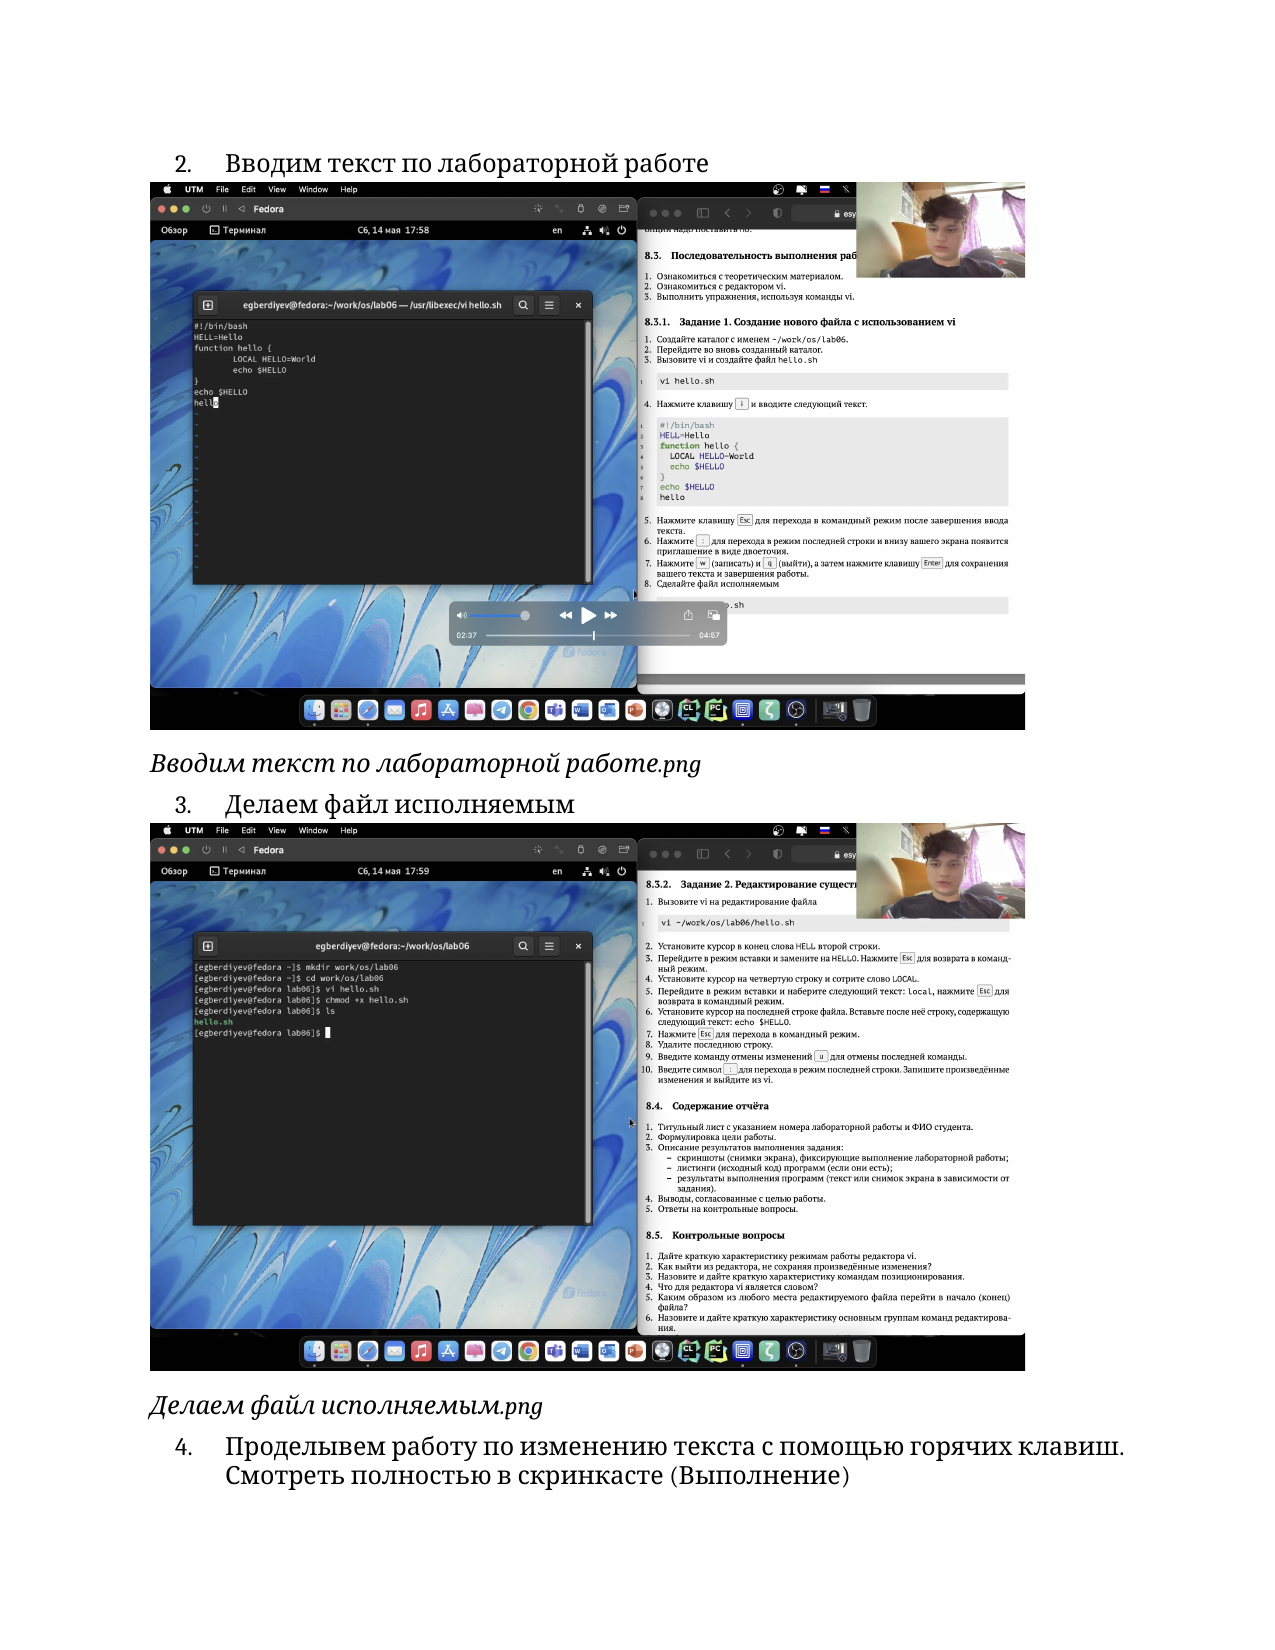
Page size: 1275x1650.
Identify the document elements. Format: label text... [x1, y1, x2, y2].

picture [150, 823, 1025, 1371]
text Вводим текст по лабораторной работе.png [150, 750, 1125, 779]
list Делаем файл исполняемым [175, 791, 1125, 820]
text Делаем файл исполняемым.png [150, 1392, 1125, 1420]
list Проделывем работу по изменению текста с помощью горячих клавиш. Смотреть полностью в скринкасте (Выполнение) [175, 1433, 1125, 1490]
picture [150, 182, 1025, 730]
list Вводим текст по лабораторной работе [175, 150, 1125, 179]
